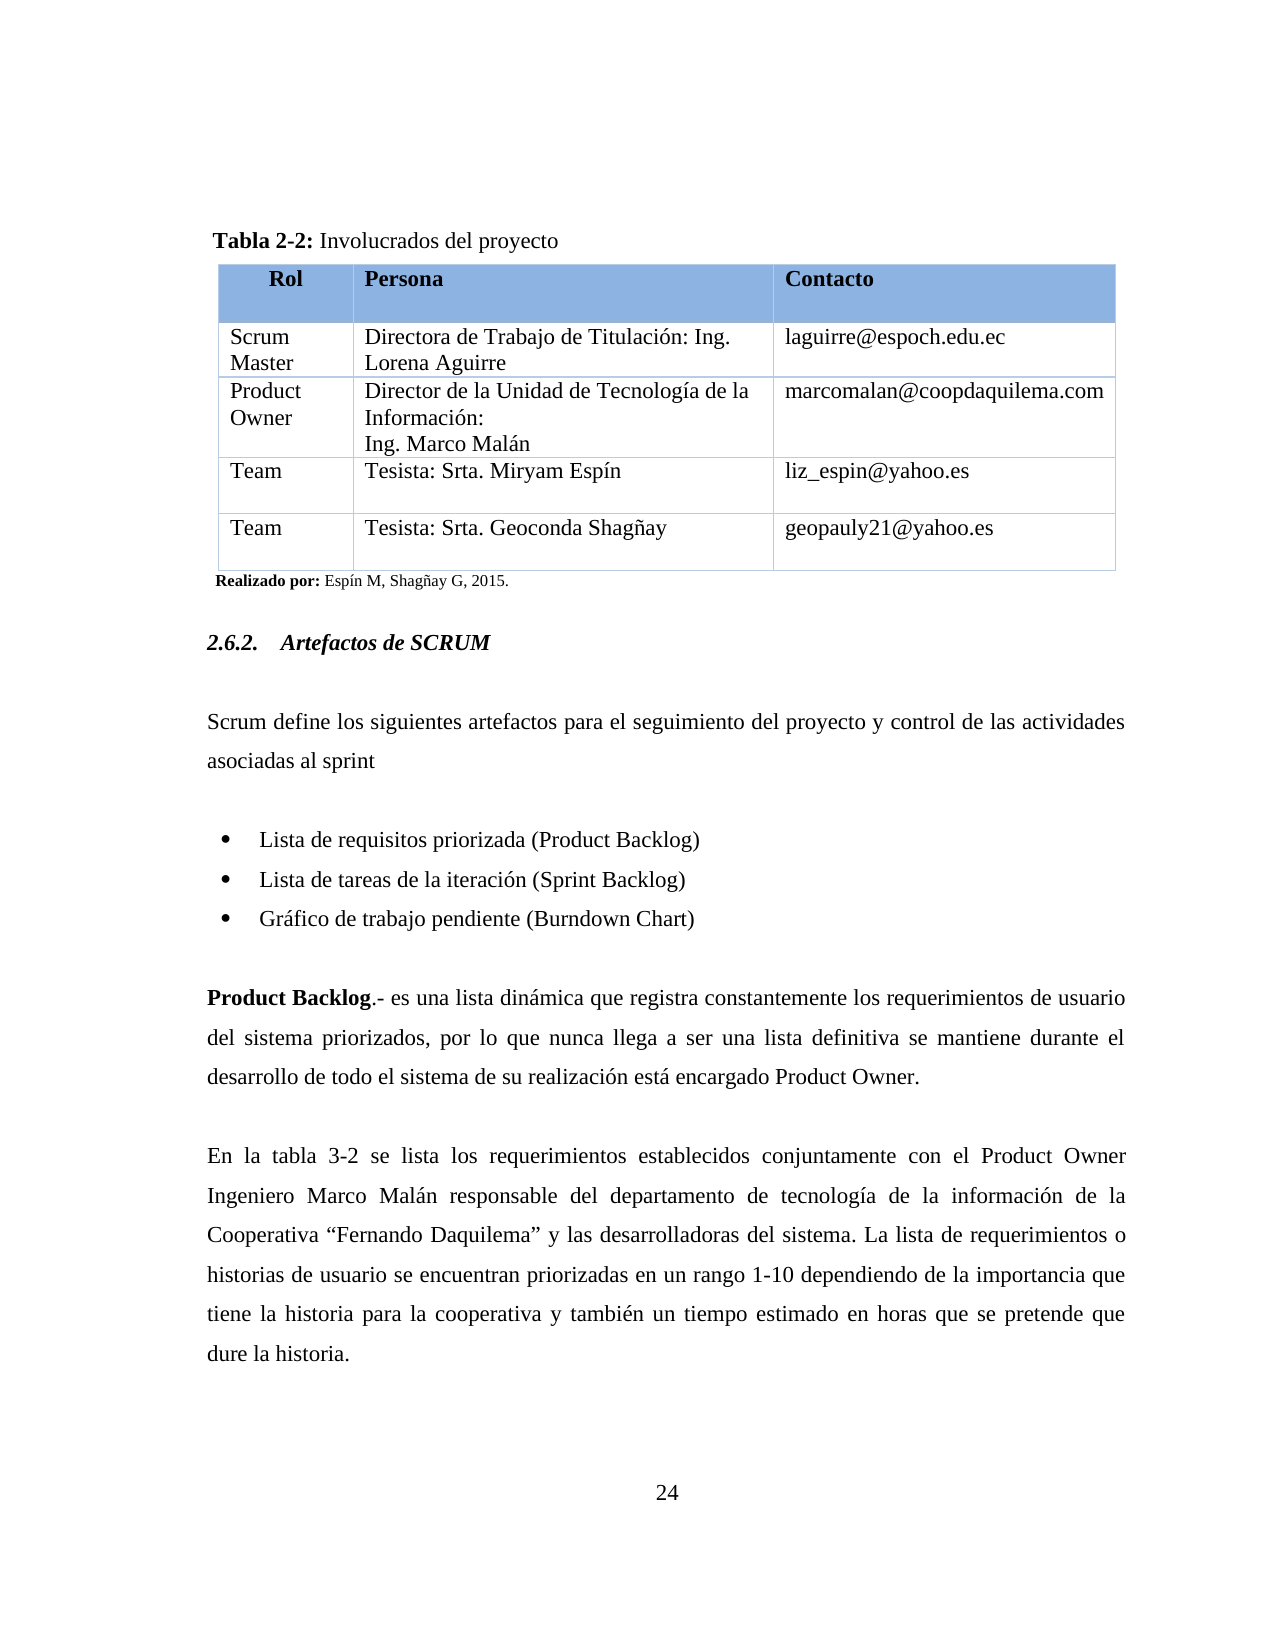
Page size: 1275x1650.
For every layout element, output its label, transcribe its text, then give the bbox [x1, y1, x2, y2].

list Gráfico de trabajo pendiente (Burndown Chart) [222, 906, 1127, 932]
table_cell Directora de Trabajo de Titulación: Ing. Lorena Aguirre [354, 323, 773, 376]
text Realizado por: Espín M, Shagñay G, 2015. [207, 571, 1127, 590]
table_cell Tesista: Srta. Miryam Espín [354, 458, 773, 513]
table_cell Director de la Unidad de Tecnología de la Información: Ing. Marco Malán [354, 378, 773, 457]
table_cell geopauly21@yahoo.es [774, 514, 1115, 569]
table_header Persona [354, 265, 773, 320]
table_cell Product Owner [219, 378, 353, 457]
text En la tabla 3-2 se lista los requerimientos establecidos conjuntamente con el Product Owner Ingeniero Marco Malán responsable del departamento de tecnología de la información de la Cooperativa “Fernando Daquilema” y las desarrolladoras del sistema. La lista de requerimientos o historias de usuario se encuentran priorizadas en un rango 1-10 dependiendo de la importancia que tiene la historia para la cooperativa y también un tiempo estimado en horas que se pretende que dure la historia. [207, 1142, 1127, 1366]
table_cell Team [219, 514, 353, 569]
subtitle 2.6.2. Artefactos de SCRUM [207, 629, 1127, 656]
table_cell Scrum Master [219, 323, 353, 376]
table_cell marcomalan@coopdaquilema.com [774, 378, 1115, 457]
subtitle Tabla 2-2: Involucrados del proyecto [207, 227, 1127, 253]
list Lista de requisitos priorizada (Product Backlog) [222, 827, 1127, 853]
table_cell Team [219, 458, 353, 513]
list Lista de tareas de la iteración (Sprint Backlog) [222, 866, 1127, 892]
table_cell Tesista: Srta. Geoconda Shagñay [354, 514, 773, 569]
table_header Contacto [774, 265, 1115, 320]
table_cell liz_espin@yahoo.es [774, 458, 1115, 513]
table_cell laguirre@espoch.edu.ec [774, 323, 1115, 376]
text Product Backlog.- es una lista dinámica que registra constantemente los requerimientos de usuario del sistema priorizados, por lo que nunca llega a ser una lista definitiva se mantiene durante el desarrollo de todo el sistema de su realización está encargado Product Owner. [207, 984, 1127, 1090]
table_header Rol [219, 265, 353, 320]
text Scrum define los siguientes artefactos para el seguimiento del proyecto y control de las actividades asociadas al sprint [207, 708, 1127, 774]
